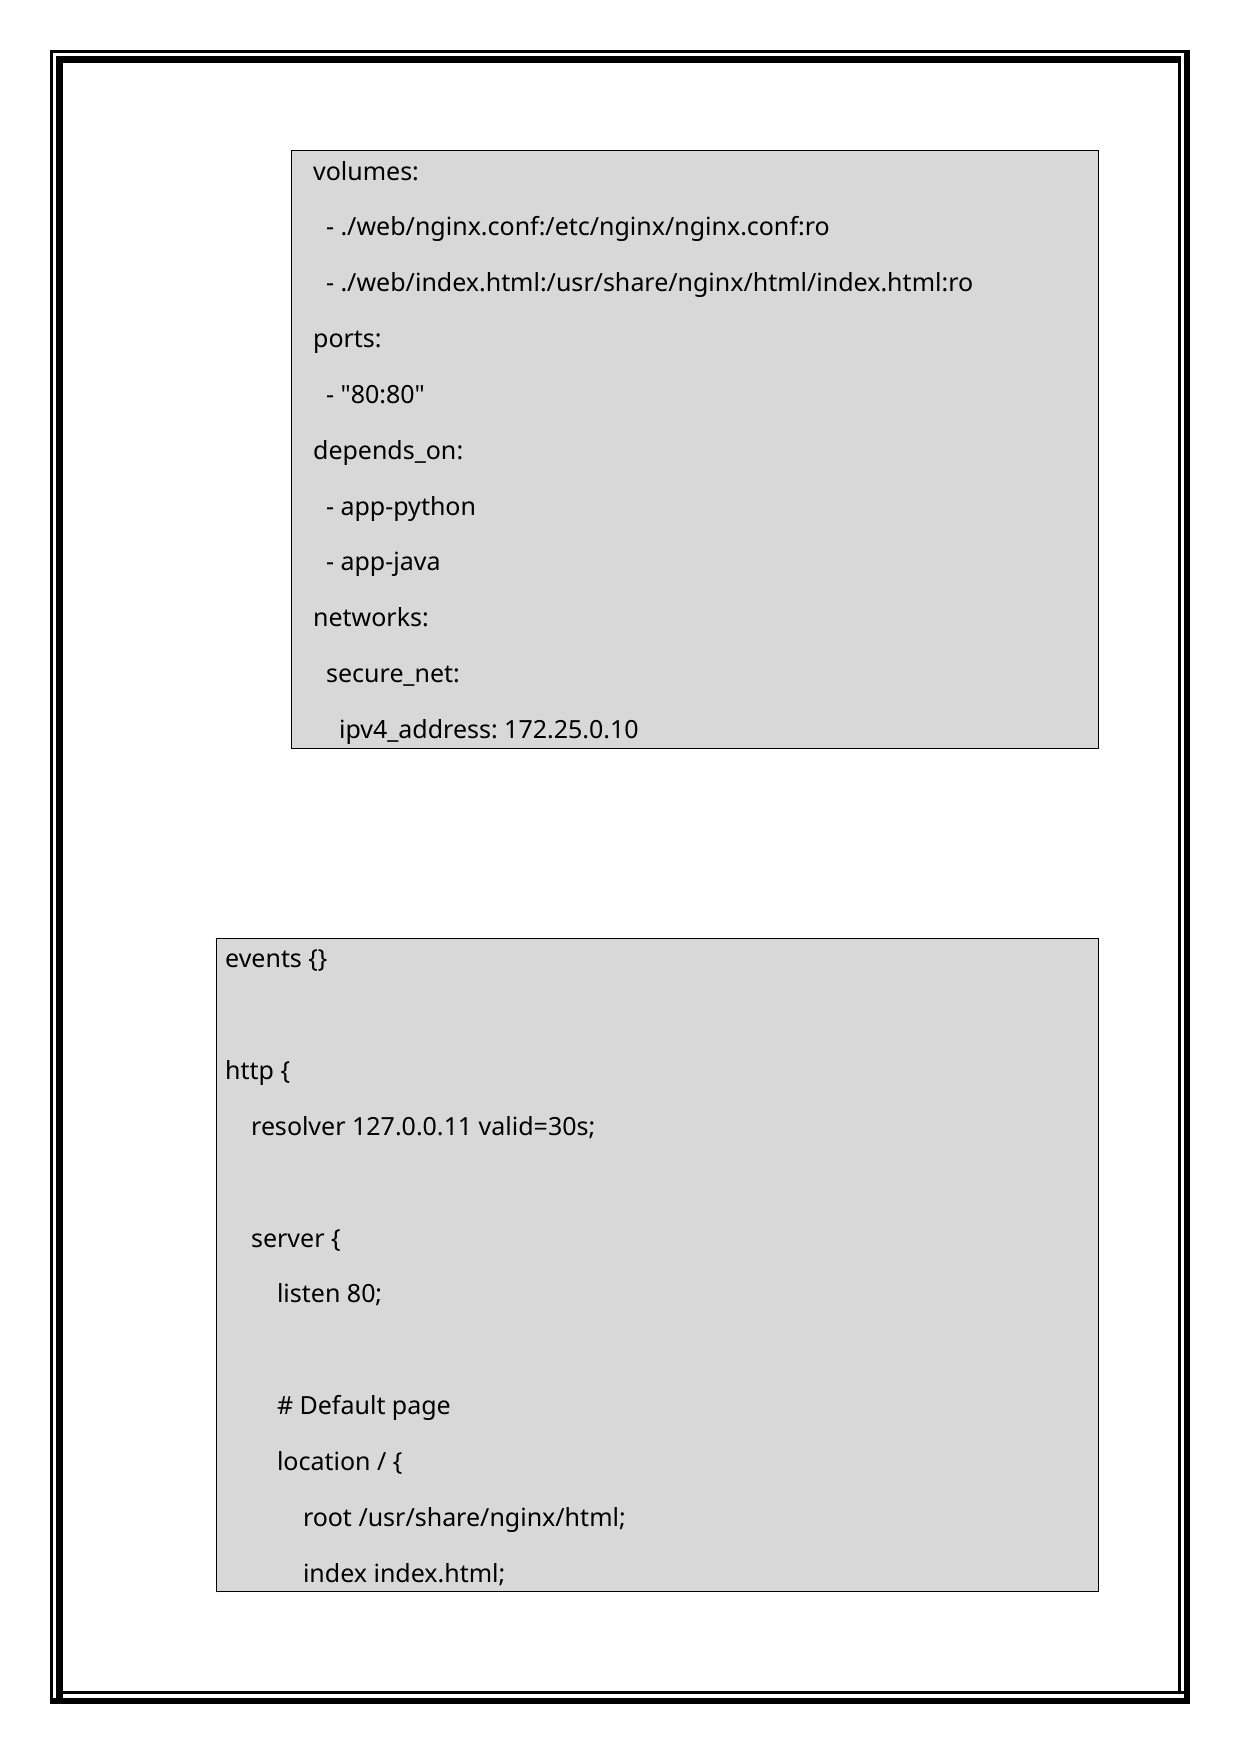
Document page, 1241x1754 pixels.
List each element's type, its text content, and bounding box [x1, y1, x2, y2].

text ipv4_address: 172.25.0.10 [292, 708, 1098, 748]
text depends_on: [292, 429, 1098, 466]
text http { [217, 1049, 1098, 1087]
text resolver 127.0.0.11 valid=30s; [217, 1105, 1098, 1143]
text - ./web/nginx.conf:/etc/nginx/nginx.conf:ro [292, 206, 1098, 243]
text - app-java [292, 541, 1098, 578]
text server { [217, 1217, 1098, 1254]
text index index.html; [217, 1552, 1098, 1591]
text location / { [217, 1440, 1098, 1478]
text - app-python [292, 485, 1098, 522]
text # Default page [217, 1384, 1098, 1422]
text - "80:80" [292, 373, 1098, 411]
text root /usr/share/nginx/html; [217, 1496, 1098, 1533]
text ports: [292, 317, 1098, 355]
text events {} [217, 939, 1098, 975]
text networks: [292, 597, 1098, 634]
text secure_net: [292, 652, 1098, 690]
text - ./web/index.html:/usr/share/nginx/html/index.html:ro [292, 262, 1098, 299]
text listen 80; [217, 1273, 1098, 1310]
text volumes: [292, 151, 1098, 187]
